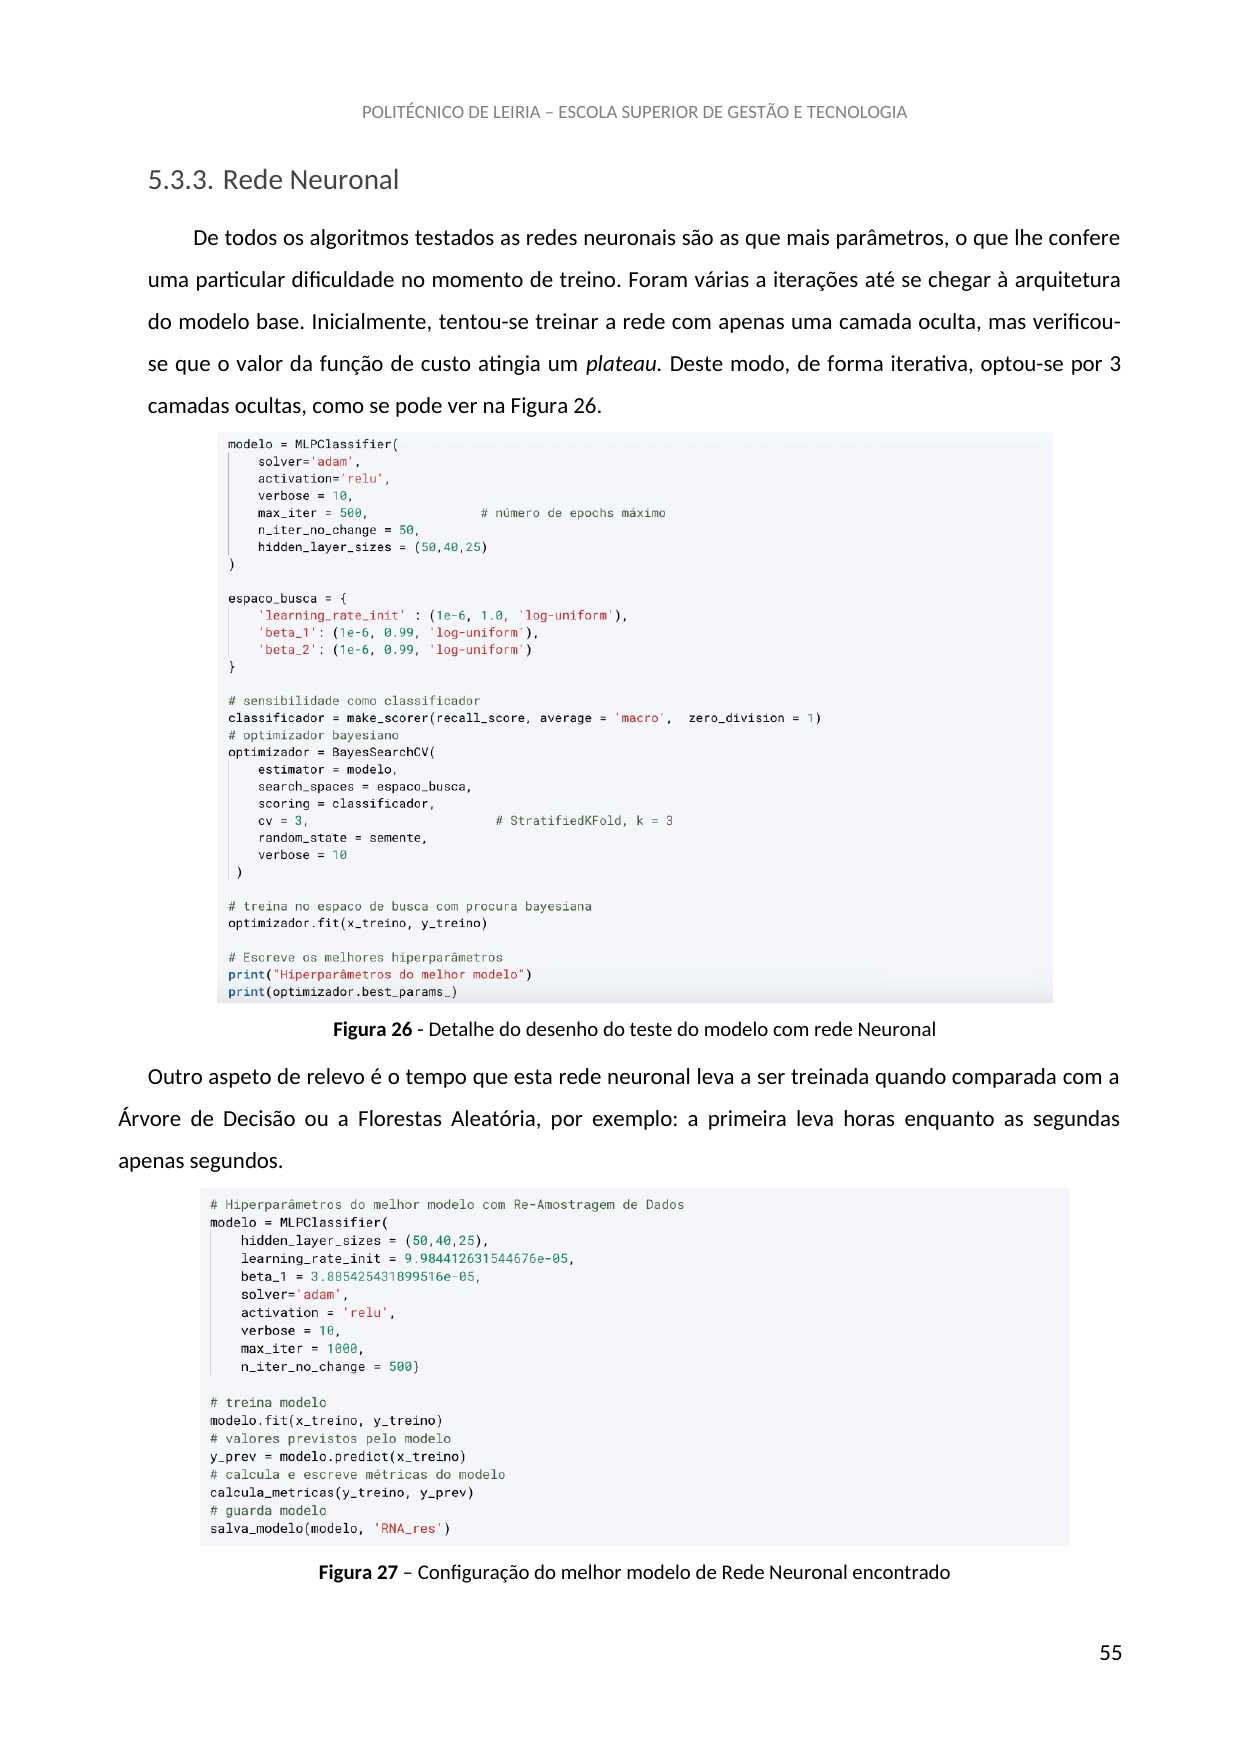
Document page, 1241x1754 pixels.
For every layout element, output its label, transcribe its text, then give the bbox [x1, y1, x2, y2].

text Outro aspeto de relevo é o tempo que esta rede neuronal leva a ser treinada quando comparada com a Árvore de Decisão ou a Florestas Aleatória, por exemplo: a primeira leva horas enquanto as segundas apenas segundos. [118, 1062, 1122, 1174]
text De todos os algoritmos testados as redes neuronais são as que mais parâmetros, o que lhe confere uma particular dificuldade no momento de treino. Foram várias a iterações até se chegar à arquitetura do modelo base. Inicialmente, tentou-se treinar a rede com apenas uma camada oculta, mas verificou-se que o valor da função de custo atingia um plateau. Deste modo, de forma iterativa, optou-se por 3 camadas ocultas, como se pode ver na Figura 26. [148, 223, 1122, 419]
picture [200, 1188, 1070, 1546]
subtitle Rede Neuronal [148, 161, 1122, 197]
picture [217, 432, 1053, 1003]
text Figura 27 – Configuração do melhor modelo de Rede Neuronal encontrado [118, 1559, 1122, 1584]
text Figura 26 - Detalhe do desenho do teste do modelo com rede Neuronal [118, 1016, 1122, 1042]
